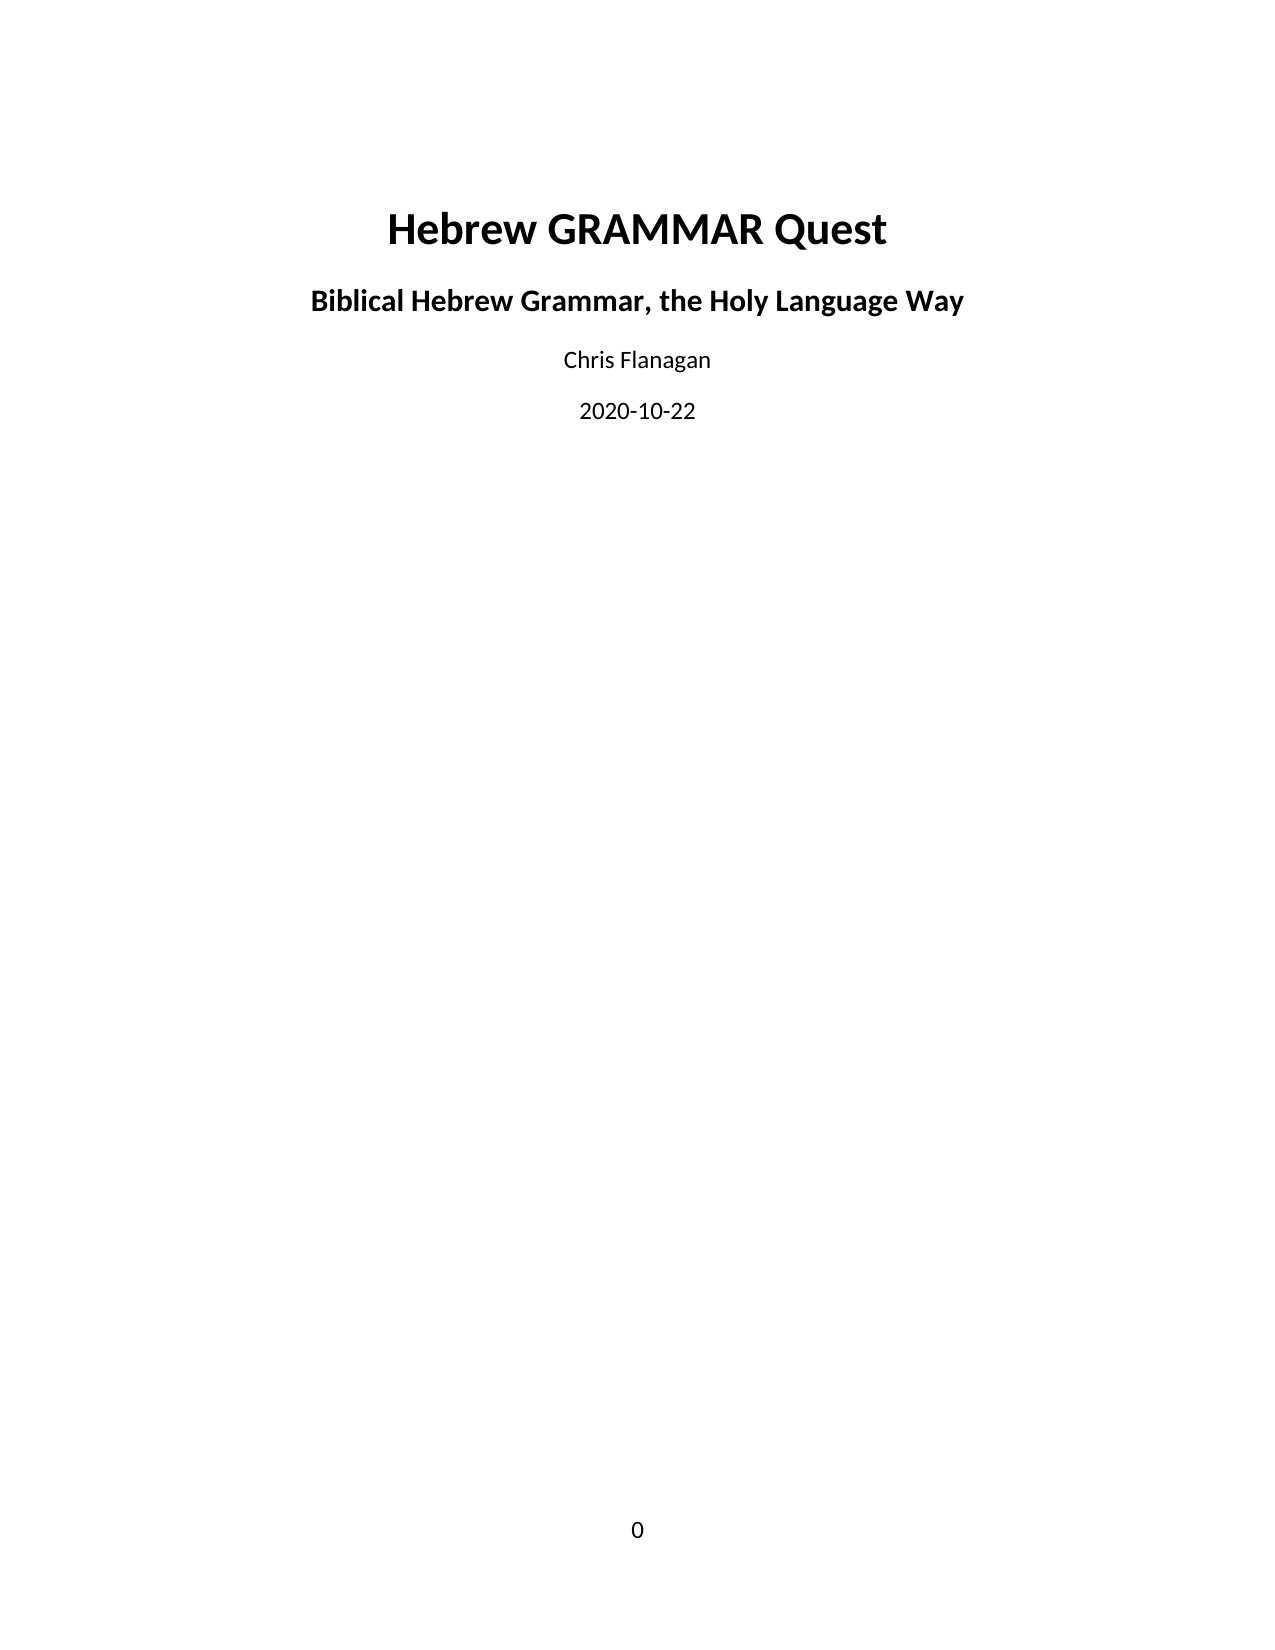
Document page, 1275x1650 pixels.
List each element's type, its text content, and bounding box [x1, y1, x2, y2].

subtitle Biblical Hebrew Grammar, the Holy Language Way [150, 281, 1125, 319]
text 2020-10-22 [150, 395, 1125, 426]
title Hebrew GRAMMAR Quest [150, 200, 1125, 256]
text Chris Flanagan [150, 344, 1125, 374]
